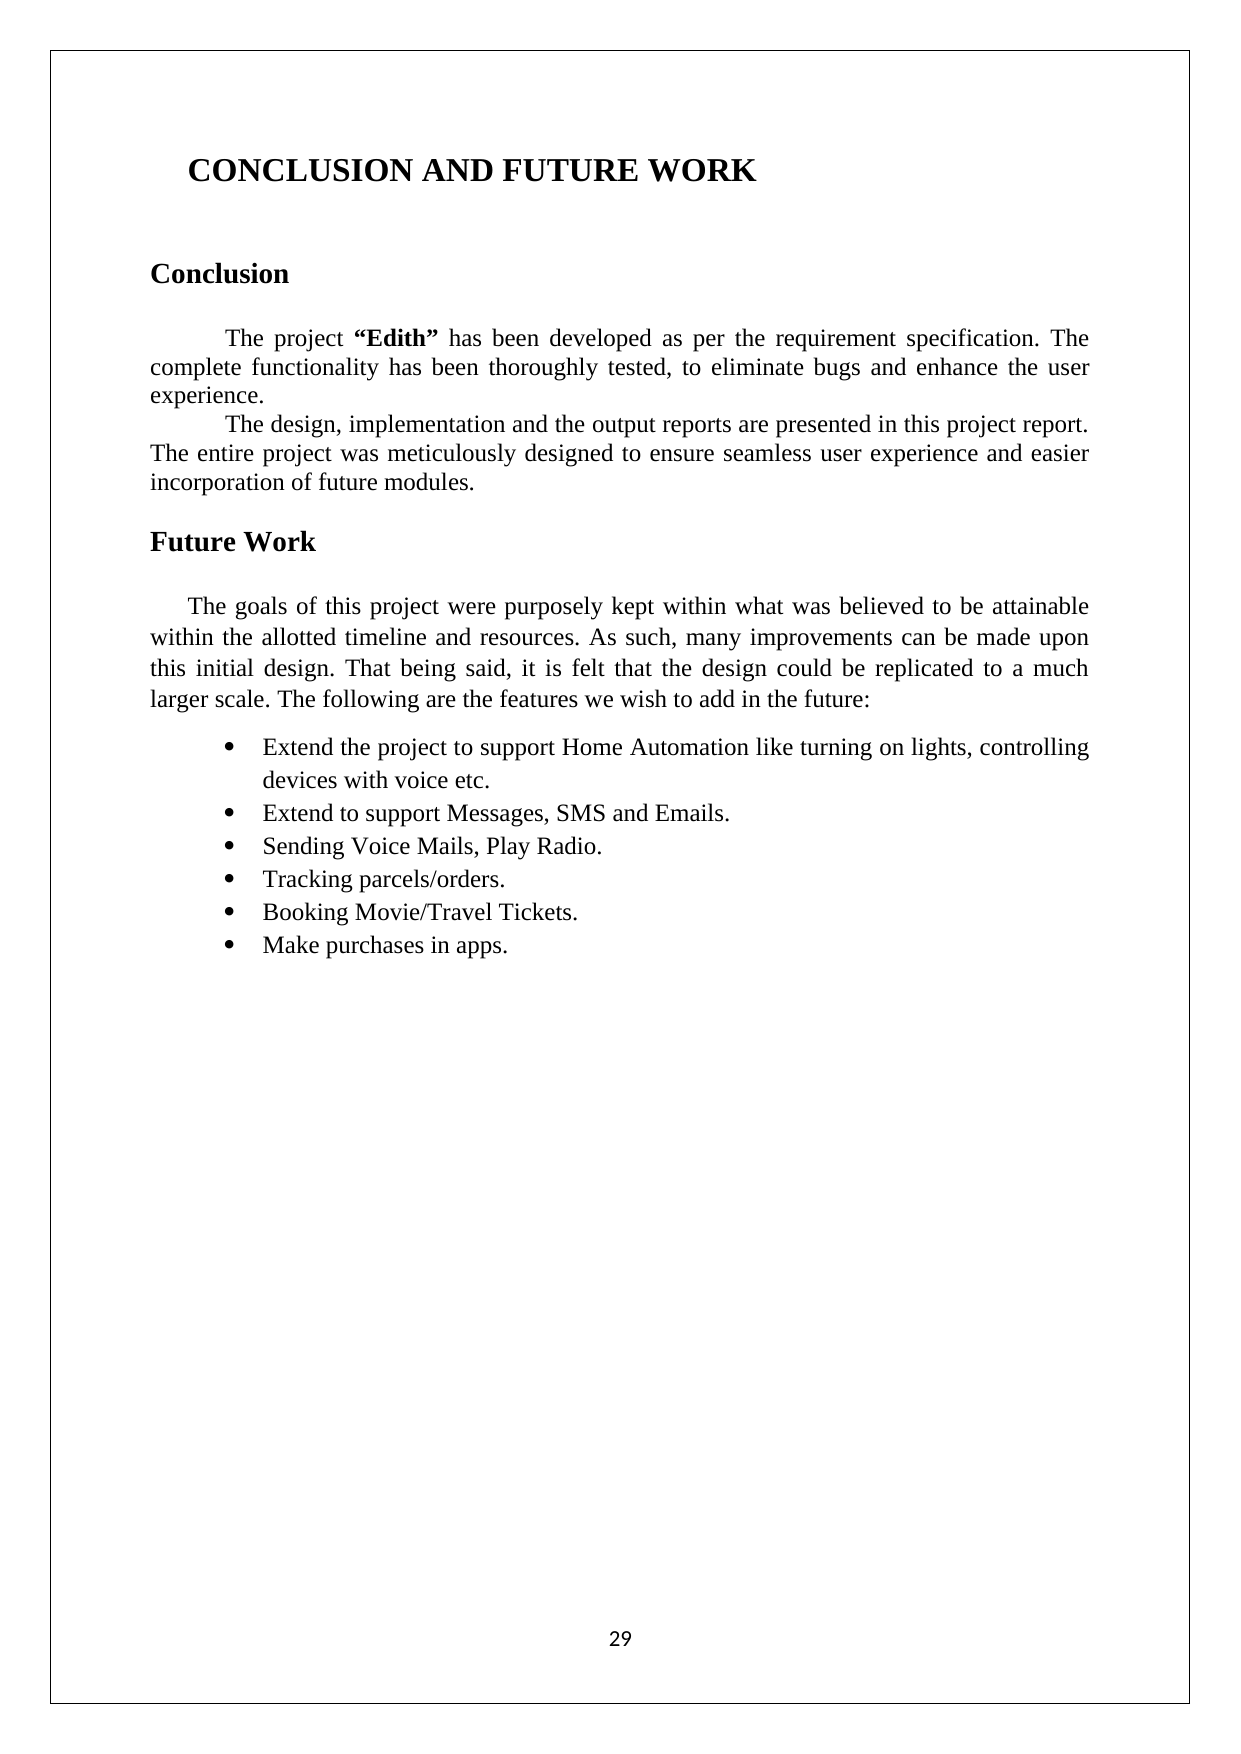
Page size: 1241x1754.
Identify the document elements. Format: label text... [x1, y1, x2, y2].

list Make purchases in apps. [225, 930, 1090, 959]
text The design, implementation and the output reports are presented in this project report. The entire project was meticulously designed to ensure seamless user experience and easier incorporation of future modules. [150, 409, 1090, 495]
list Extend the project to support Home Automation like turning on lights, controlling devices with voice etc. [225, 732, 1090, 794]
text Conclusion [150, 256, 1090, 289]
list Tracking parcels/orders. [225, 864, 1090, 893]
text Future Work [150, 524, 1090, 558]
list Extend to support Messages, SMS and Emails. [225, 798, 1090, 827]
list Booking Movie/Travel Tickets. [225, 897, 1090, 926]
text CONCLUSION AND FUTURE WORK [187, 150, 1090, 188]
text The goals of this project were purposely kept within what was believed to be attainable within the allotted timeline and resources. As such, many improvements can be made upon this initial design. That being said, it is felt that the design could be replicated to a much larger scale. The following are the features we wish to add in the future: [150, 591, 1090, 713]
list Sending Voice Mails, Play Radio. [225, 831, 1090, 860]
text The project “Edith” has been developed as per the requirement specification. The complete functionality has been thoroughly tested, to eliminate bugs and enhance the user experience. [150, 323, 1090, 409]
